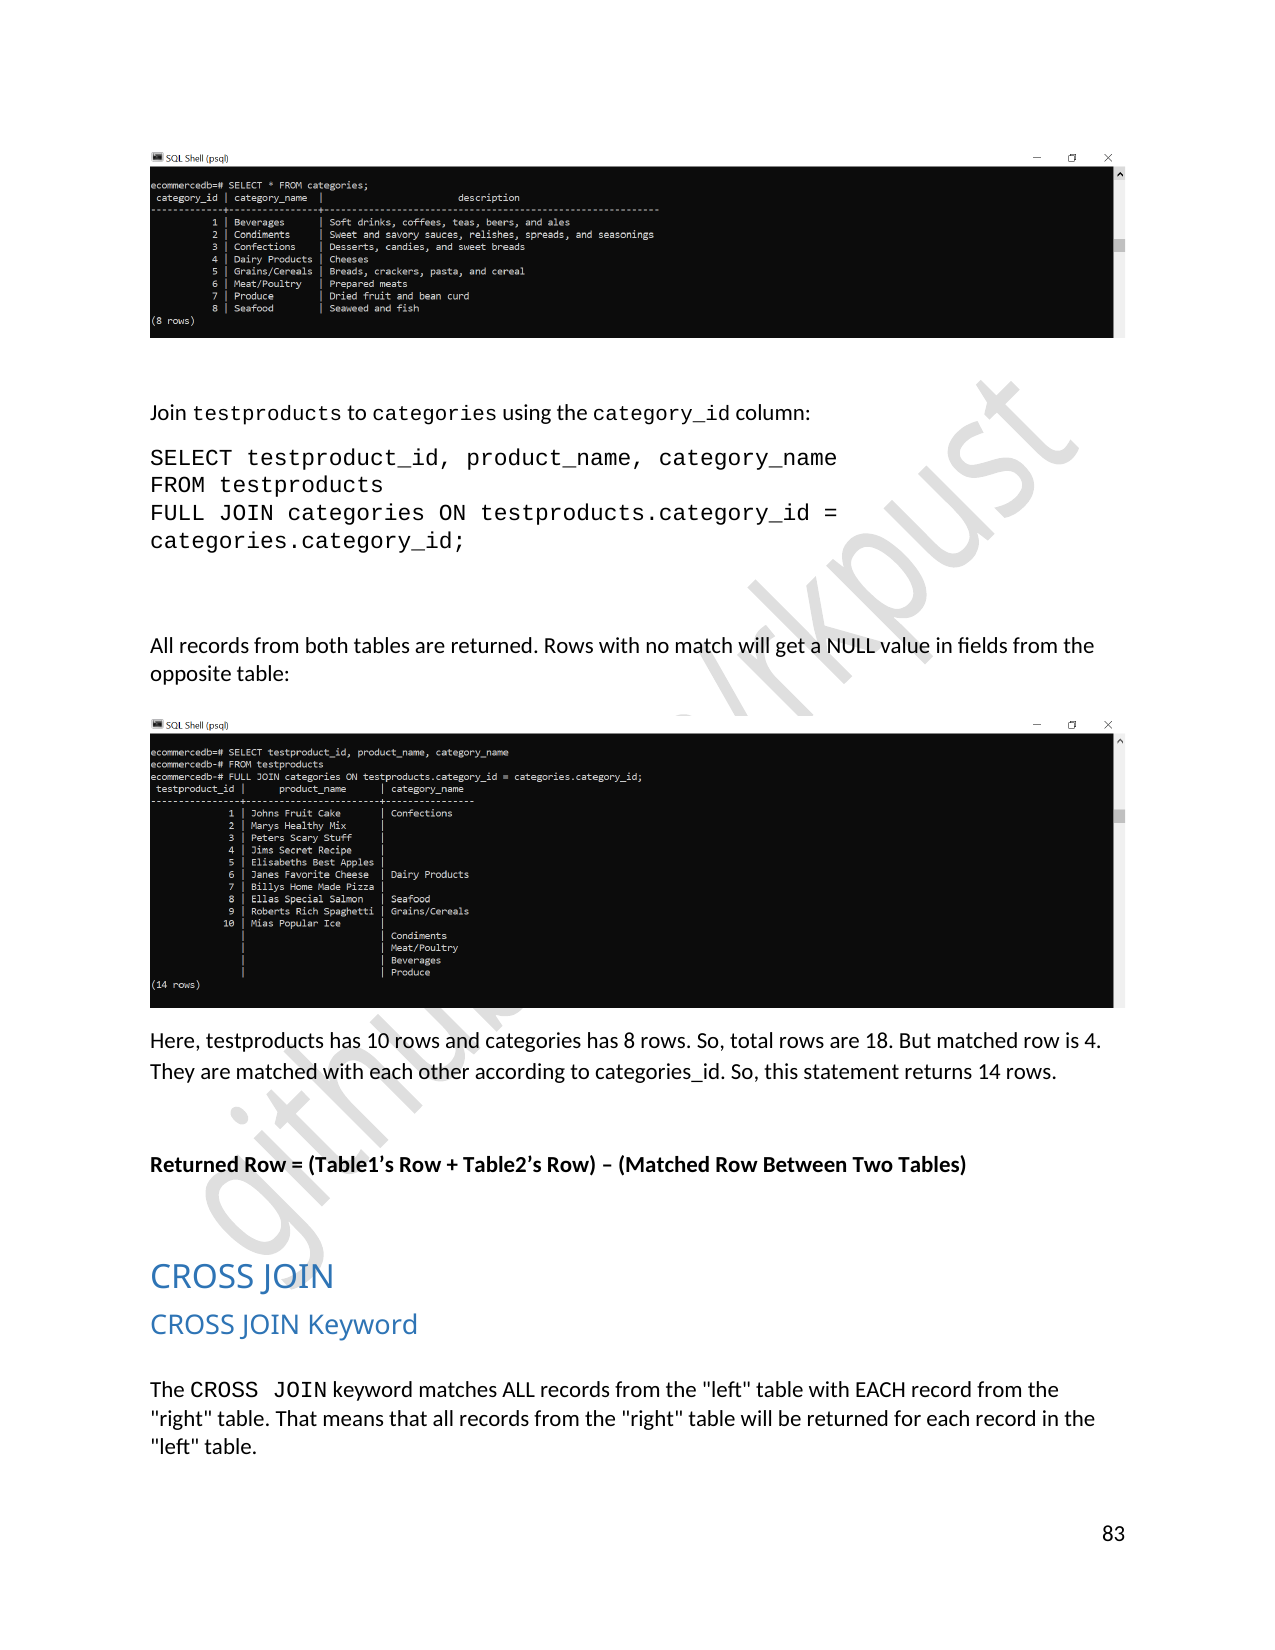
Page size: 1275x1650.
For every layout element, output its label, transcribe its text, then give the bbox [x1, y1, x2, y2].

text The CROSS JOIN keyword matches ALL records from the "left" table with EACH record from the "right" table. That means that all records from the "right" table will be returned for each record in the "left" table. [150, 1375, 1125, 1460]
picture [150, 150, 1125, 338]
text Join testproducts to categories using the category_id column: [150, 398, 1125, 427]
text All records from both tables are returned. Rows with no match will get a NULL value in fields from the opposite table: [150, 631, 1125, 687]
text Here, testproducts has 10 rows and categories has 8 rows. So, total rows are 18. But matched row is 4. They are matched with each other according to categories_id. So, this statement returns 14 rows. [150, 1027, 1125, 1085]
text Returned Row = (Table1’s Row + Table2’s Row) – (Matched Row Between Two Tables) [150, 1151, 1125, 1178]
text SELECT testproduct_id, product_name, category_name FROM testproducts FULL JOIN categories ON testproducts.category_id = categories.category_id; [150, 446, 1125, 556]
subtitle CROSS JOIN Keyword [150, 1306, 1125, 1343]
picture [150, 716, 1125, 1008]
subtitle CROSS JOIN [150, 1253, 1125, 1298]
